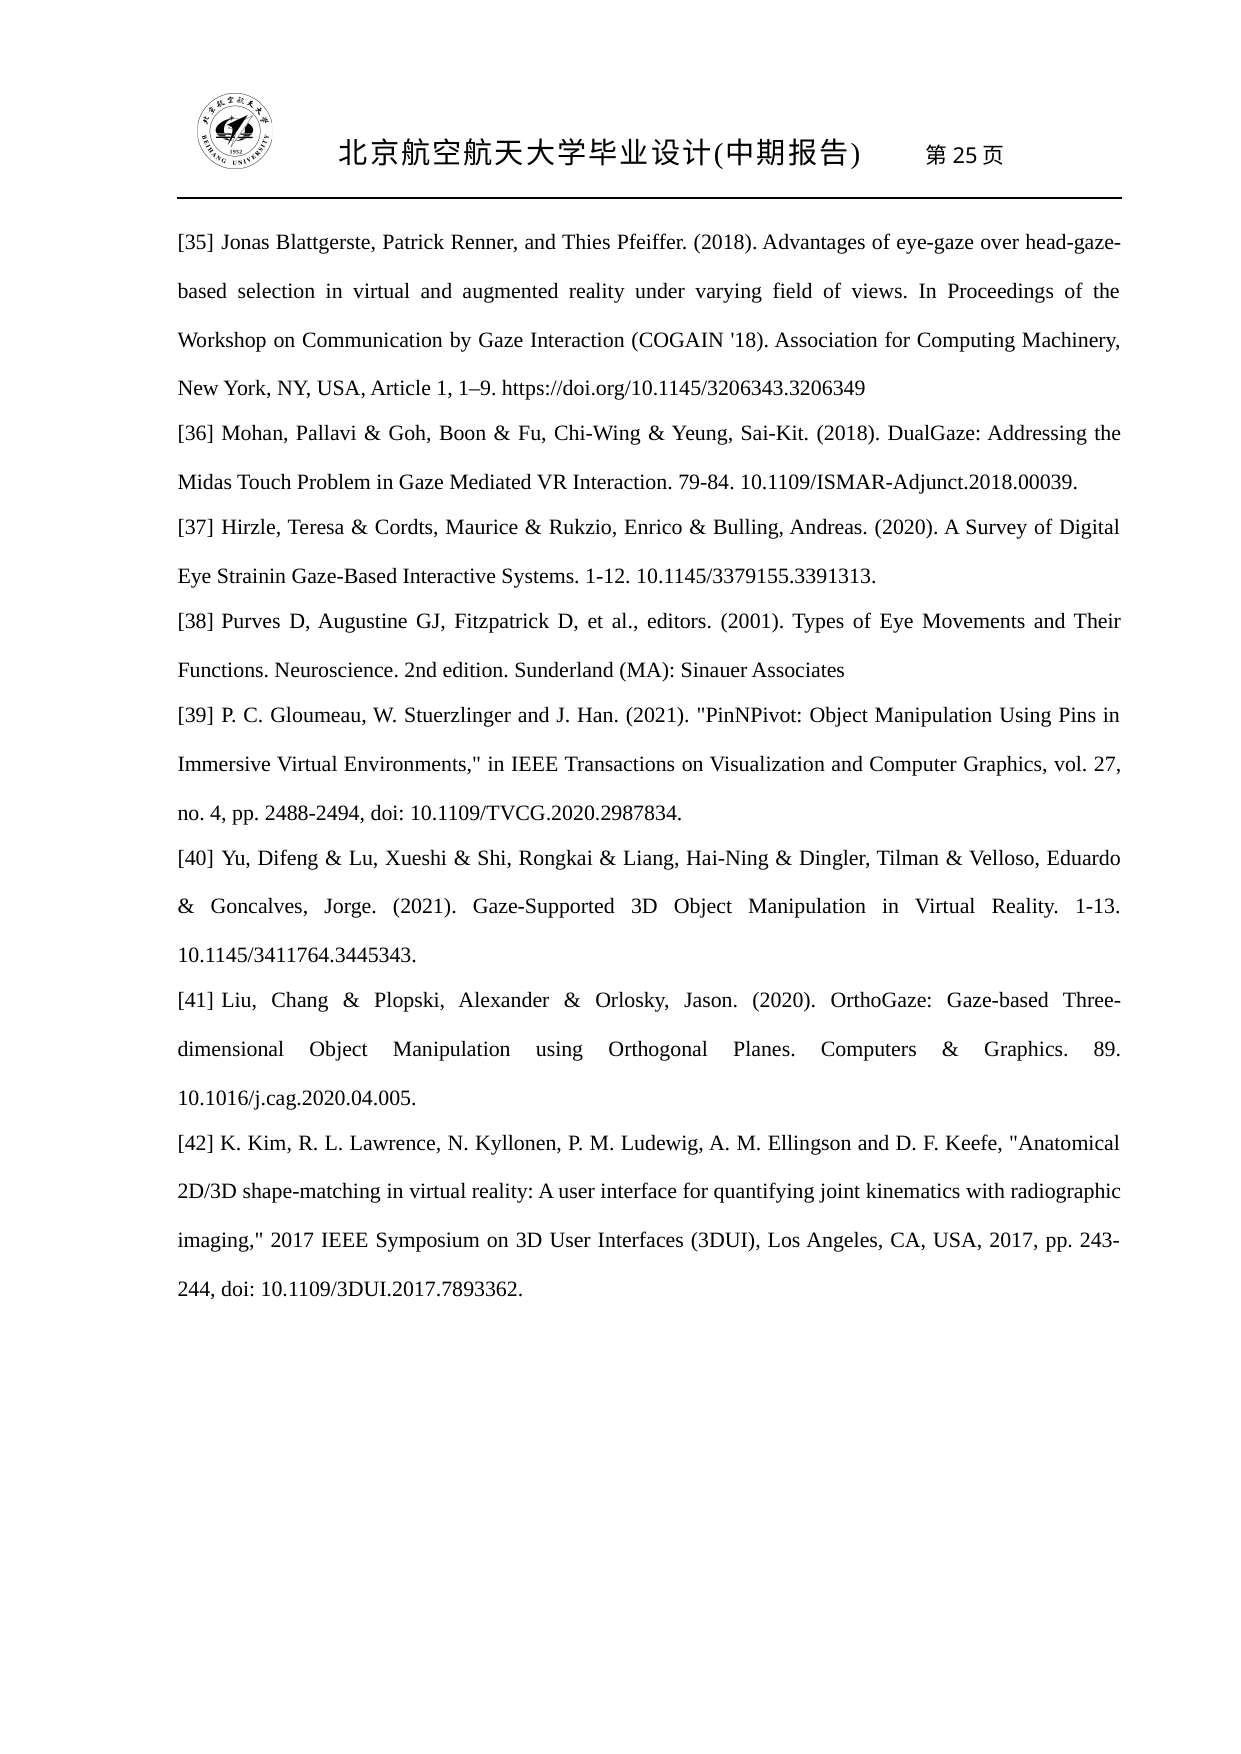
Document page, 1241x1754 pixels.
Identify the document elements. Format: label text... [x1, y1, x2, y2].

picture [197, 93, 273, 169]
text [41] Liu, Chang & Plopski, Alexander & Orlosky, Jason. (2020). OrthoGaze: Gaze-based Three-dimensional Object Manipulation using Orthogonal Planes. Computers & Graphics. 89. 10.1016/j.cag.2020.04.005. [177, 983, 1122, 1113]
text [35] Jonas Blattgerste, Patrick Renner, and Thies Pfeiffer. (2018). Advantages of eye-gaze over head-gaze-based selection in virtual and augmented reality under varying field of views. In Proceedings of the Workshop on Communication by Gaze Interaction (COGAIN '18). Association for Computing Machinery, New York, NY, USA, Article 1, 1–9. https://doi.org/10.1145/3206343.3206349 [177, 225, 1122, 404]
text [38] Purves D, Augustine GJ, Fitzpatrick D, et al., editors. (2001). Types of Eye Movements and Their Functions. Neuroscience. 2nd edition. Sunderland (MA): Sinauer Associates [177, 604, 1122, 686]
text [37] Hirzle, Teresa & Cordts, Maurice & Rukzio, Enrico & Bulling, Andreas. (2020). A Survey of Digital Eye Strainin Gaze-Based Interactive Systems. 1-12. 10.1145/3379155.3391313. [177, 511, 1122, 592]
text [39] P. C. Gloumeau, W. Stuerzlinger and J. Han. (2021). "PinNPivot: Object Manipulation Using Pins in Immersive Virtual Environments," in IEEE Transactions on Visualization and Computer Graphics, vol. 27, no. 4, pp. 2488-2494, doi: 10.1109/TVCG.2020.2987834. [177, 698, 1122, 828]
text [42] K. Kim, R. L. Lawrence, N. Kyllonen, P. M. Ludewig, A. M. Ellingson and D. F. Keefe, "Anatomical 2D/3D shape-matching in virtual reality: A user interface for quantifying joint kinematics with radiographic imaging," 2017 IEEE Symposium on 3D User Interfaces (3DUI), Los Angeles, CA, USA, 2017, pp. 243-244, doi: 10.1109/3DUI.2017.7893362. [177, 1126, 1122, 1305]
text [36] Mohan, Pallavi & Goh, Boon & Fu, Chi-Wing & Yeung, Sai-Kit. (2018). DualGaze: Addressing the Midas Touch Problem in Gaze Mediated VR Interaction. 79-84. 10.1109/ISMAR-Adjunct.2018.00039. [177, 417, 1122, 498]
text [40] Yu, Difeng & Lu, Xueshi & Shi, Rongkai & Liang, Hai-Ning & Dingler, Tilman & Velloso, Eduardo & Goncalves, Jorge. (2021). Gaze-Supported 3D Object Manipulation in Virtual Reality. 1-13. 10.1145/3411764.3445343. [177, 841, 1122, 971]
